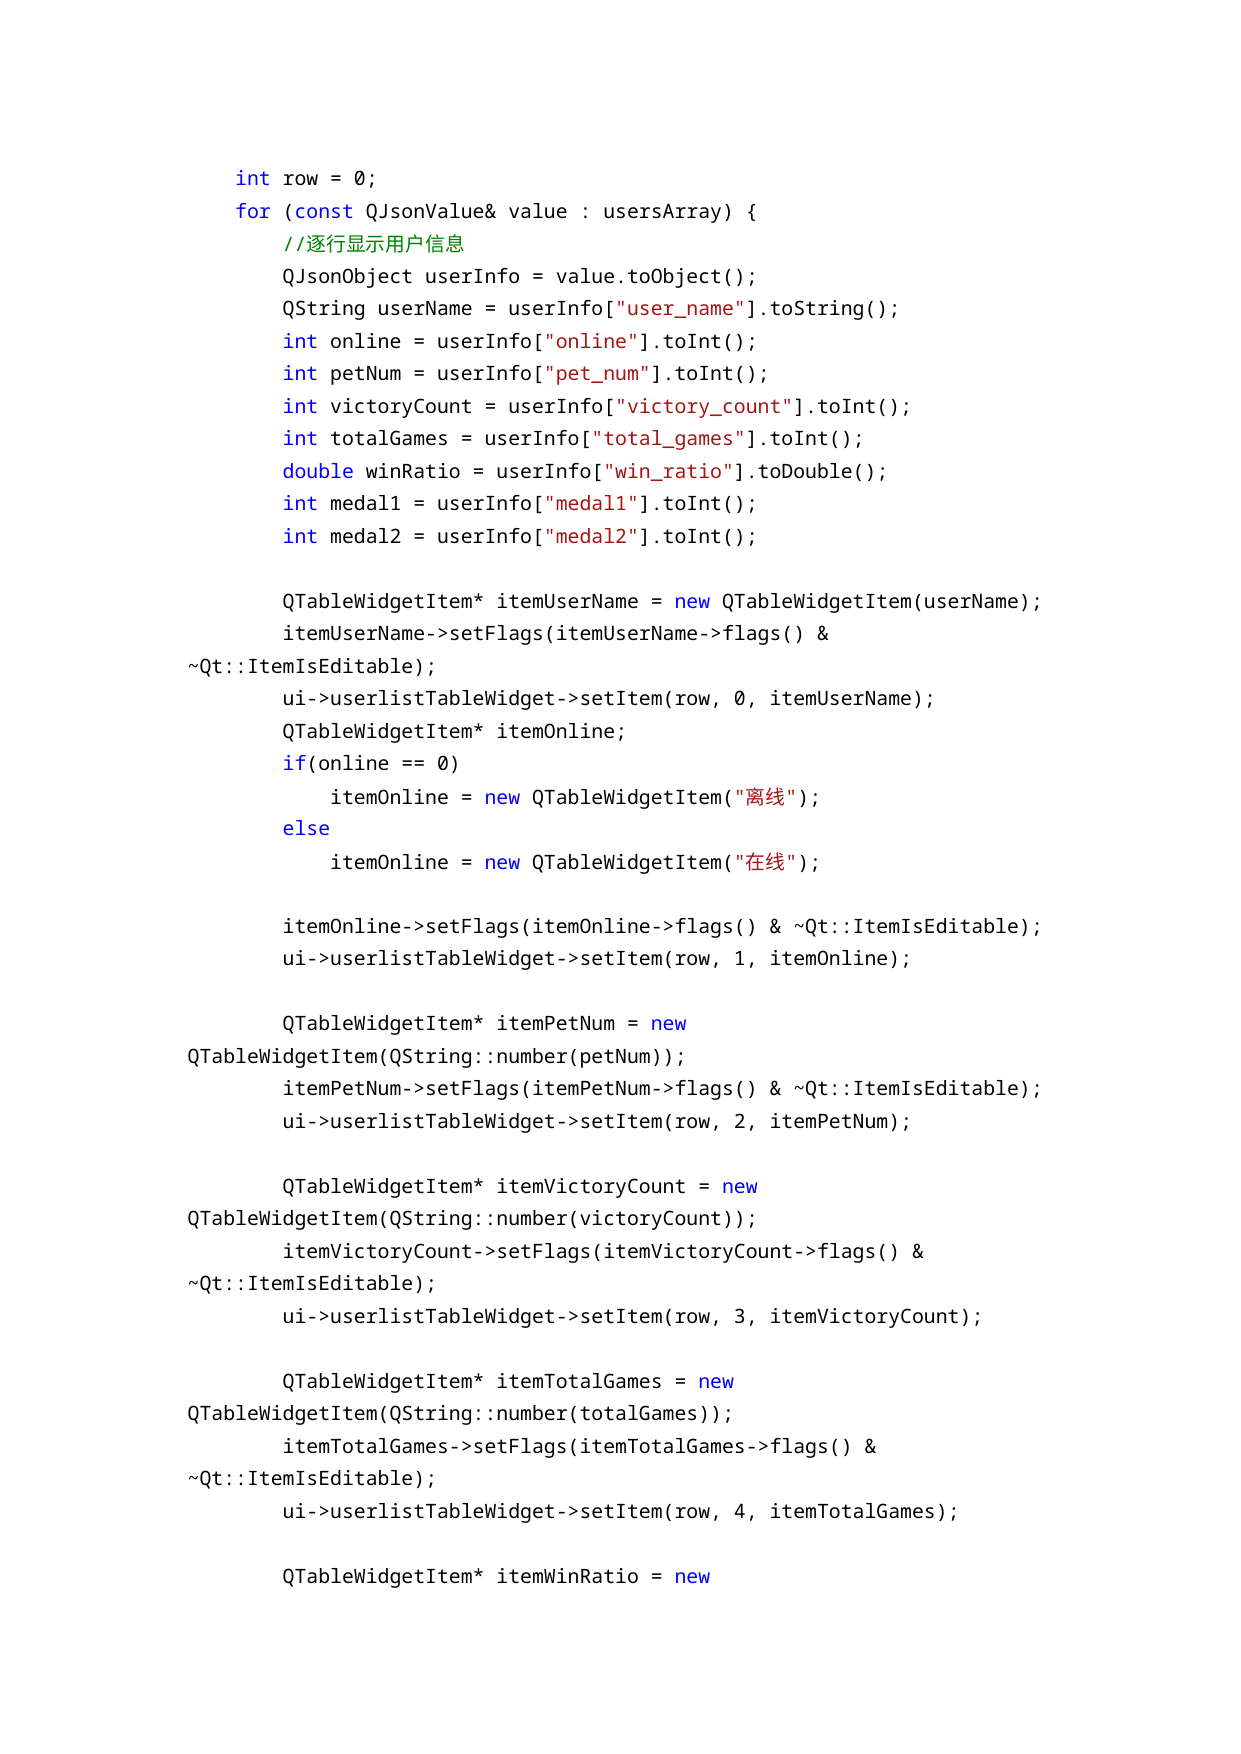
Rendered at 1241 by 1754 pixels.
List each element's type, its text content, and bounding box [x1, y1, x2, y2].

text //逐行显示用户信息 [187, 227, 1053, 259]
text QTableWidgetItem* itemPetNum = new QTableWidgetItem(QString::number(petNum)); [187, 1007, 1053, 1072]
text int row = 0; [187, 162, 1053, 194]
text ui->userlistTableWidget->setItem(row, 3, itemVictoryCount); [187, 1299, 1053, 1332]
text itemPetNum->setFlags(itemPetNum->flags() & ~Qt::ItemIsEditable); [187, 1072, 1053, 1104]
text QTableWidgetItem* itemVictoryCount = new QTableWidgetItem(QString::number(victoryCount)); [187, 1169, 1053, 1234]
text int totalGames = userInfo["total_games"].toInt(); [187, 422, 1053, 454]
text int medal1 = userInfo["medal1"].toInt(); [187, 487, 1053, 519]
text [187, 1559, 1053, 1592]
text ui->userlistTableWidget->setItem(row, 2, itemPetNum); [187, 1104, 1053, 1137]
text itemTotalGames->setFlags(itemTotalGames->flags() & ~Qt::ItemIsEditable); [187, 1429, 1053, 1494]
text else [187, 812, 1053, 844]
text int online = userInfo["online"].toInt(); [187, 324, 1053, 357]
text itemUserName->setFlags(itemUserName->flags() & ~Qt::ItemIsEditable); [187, 617, 1053, 682]
text if(online == 0) [187, 747, 1053, 779]
text ui->userlistTableWidget->setItem(row, 0, itemUserName); [187, 682, 1053, 714]
text QString userName = userInfo["user_name"].toString(); [187, 292, 1053, 324]
text QJsonObject userInfo = value.toObject(); [187, 259, 1053, 292]
text itemOnline = new QTableWidgetItem("在线"); [187, 844, 1053, 877]
text for (const QJsonValue& value : usersArray) { [187, 194, 1053, 227]
text ui->userlistTableWidget->setItem(row, 4, itemTotalGames); [187, 1494, 1053, 1527]
text QTableWidgetItem* itemOnline; [187, 714, 1053, 747]
text int medal2 = userInfo["medal2"].toInt(); [187, 519, 1053, 552]
text int petNum = userInfo["pet_num"].toInt(); [187, 357, 1053, 389]
text itemOnline = new QTableWidgetItem("离线"); [187, 779, 1053, 812]
text itemVictoryCount->setFlags(itemVictoryCount->flags() & ~Qt::ItemIsEditable); [187, 1234, 1053, 1299]
text ui->userlistTableWidget->setItem(row, 1, itemOnline); [187, 942, 1053, 974]
text double winRatio = userInfo["win_ratio"].toDouble(); [187, 454, 1053, 487]
text QTableWidgetItem* itemTotalGames = new QTableWidgetItem(QString::number(totalGames)); [187, 1364, 1053, 1429]
text QTableWidgetItem* itemUserName = new QTableWidgetItem(userName); [187, 584, 1053, 617]
text int victoryCount = userInfo["victory_count"].toInt(); [187, 389, 1053, 422]
text itemOnline->setFlags(itemOnline->flags() & ~Qt::ItemIsEditable); [187, 909, 1053, 942]
